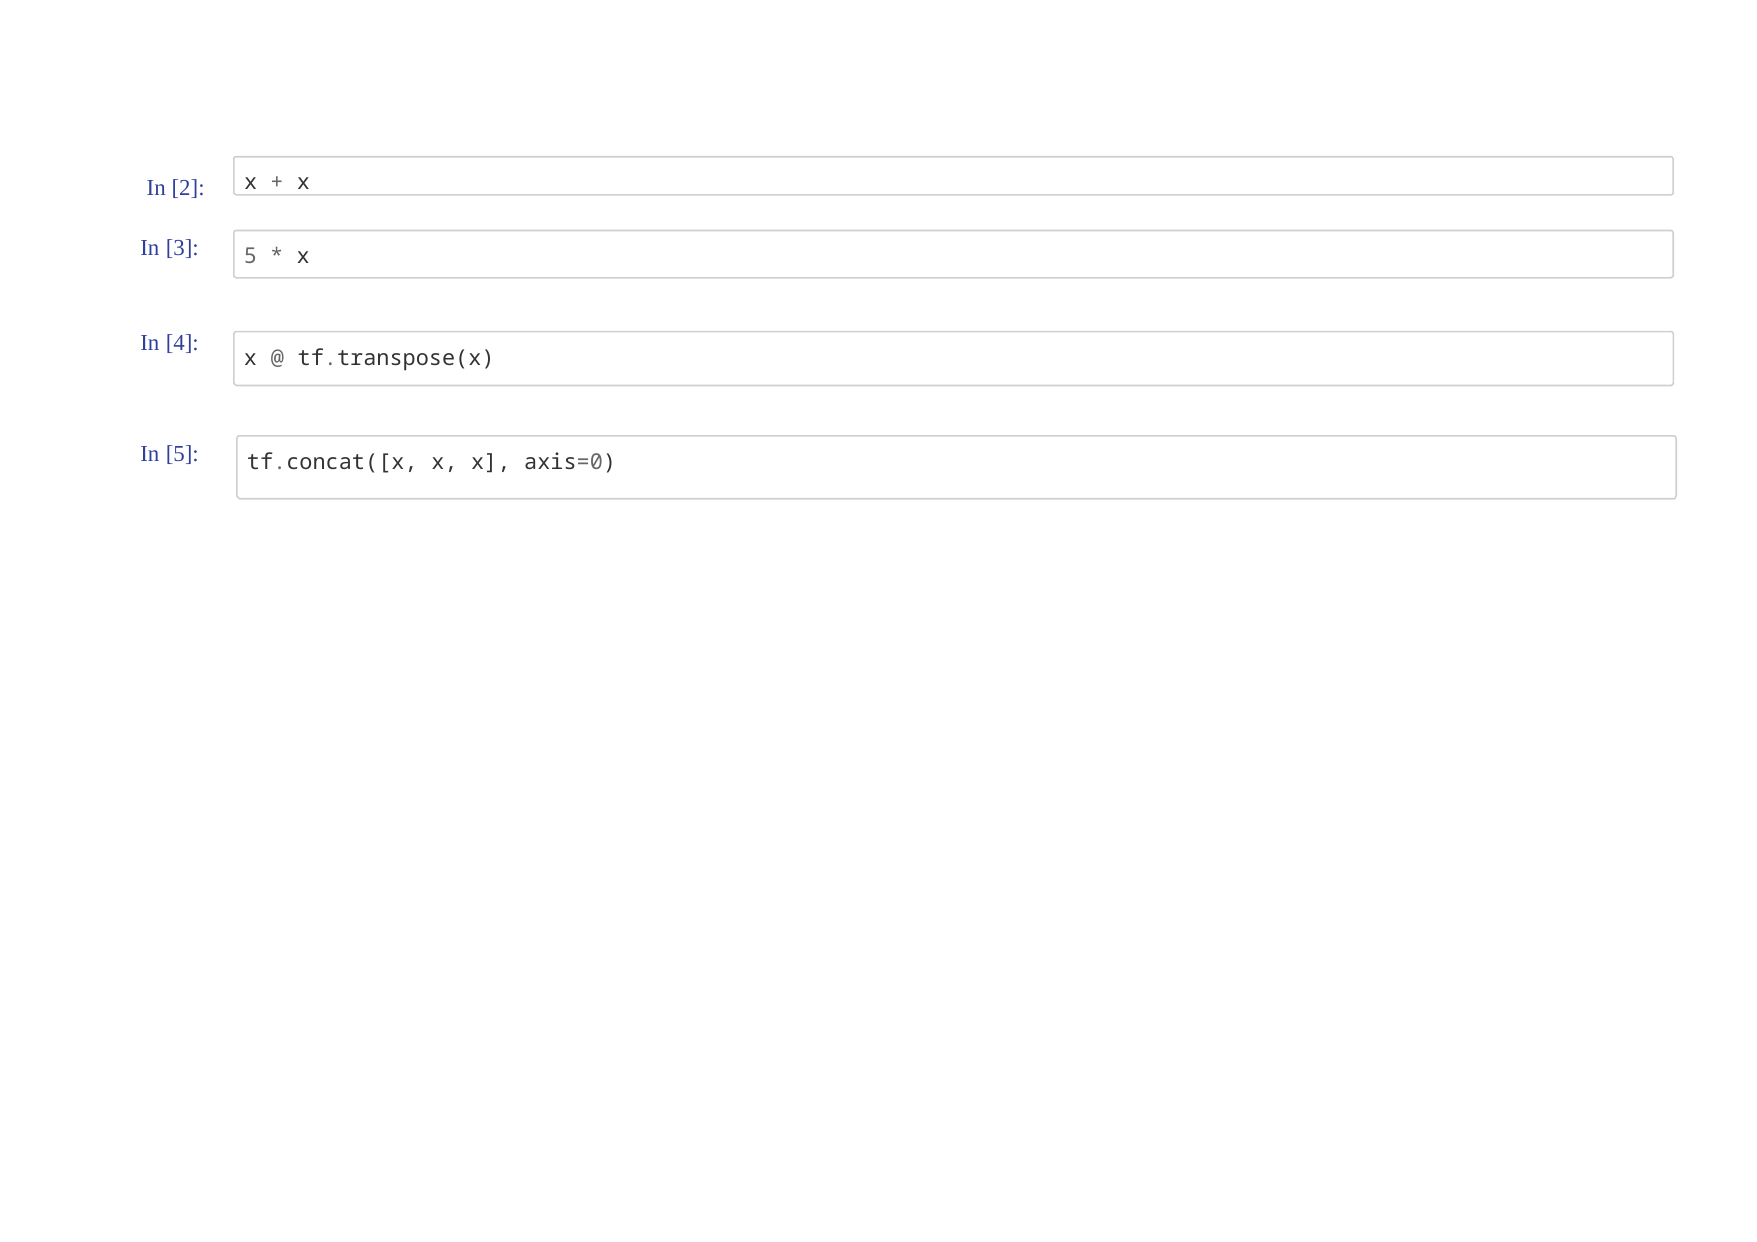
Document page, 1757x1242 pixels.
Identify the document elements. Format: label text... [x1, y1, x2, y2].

text In [5]: [140, 440, 236, 466]
text In [3]: [79, 234, 233, 260]
text In [5]: [238, 440, 1675, 466]
text In [3]: [235, 234, 1672, 260]
text In [2]: [79, 174, 225, 200]
text In [4]: [140, 329, 1685, 356]
